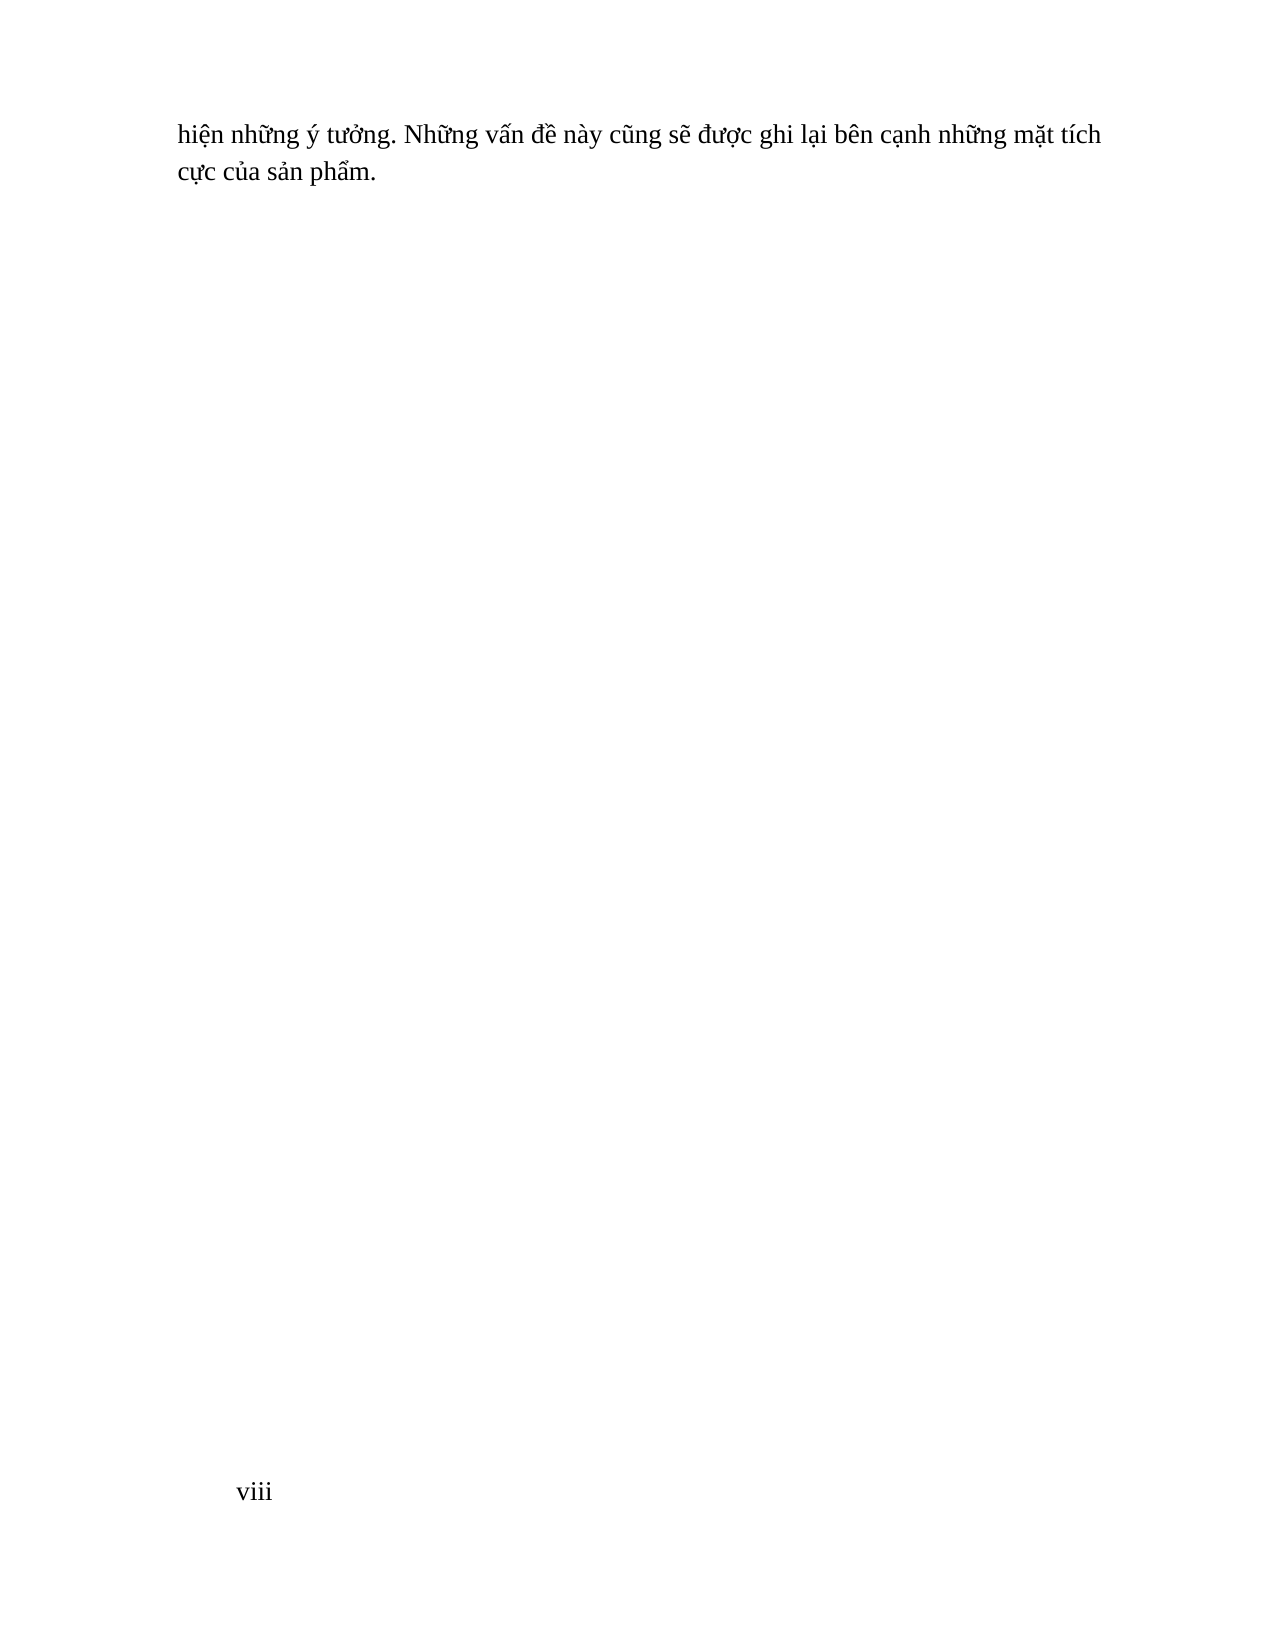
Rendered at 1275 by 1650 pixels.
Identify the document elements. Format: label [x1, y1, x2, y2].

text [177, 118, 1122, 187]
